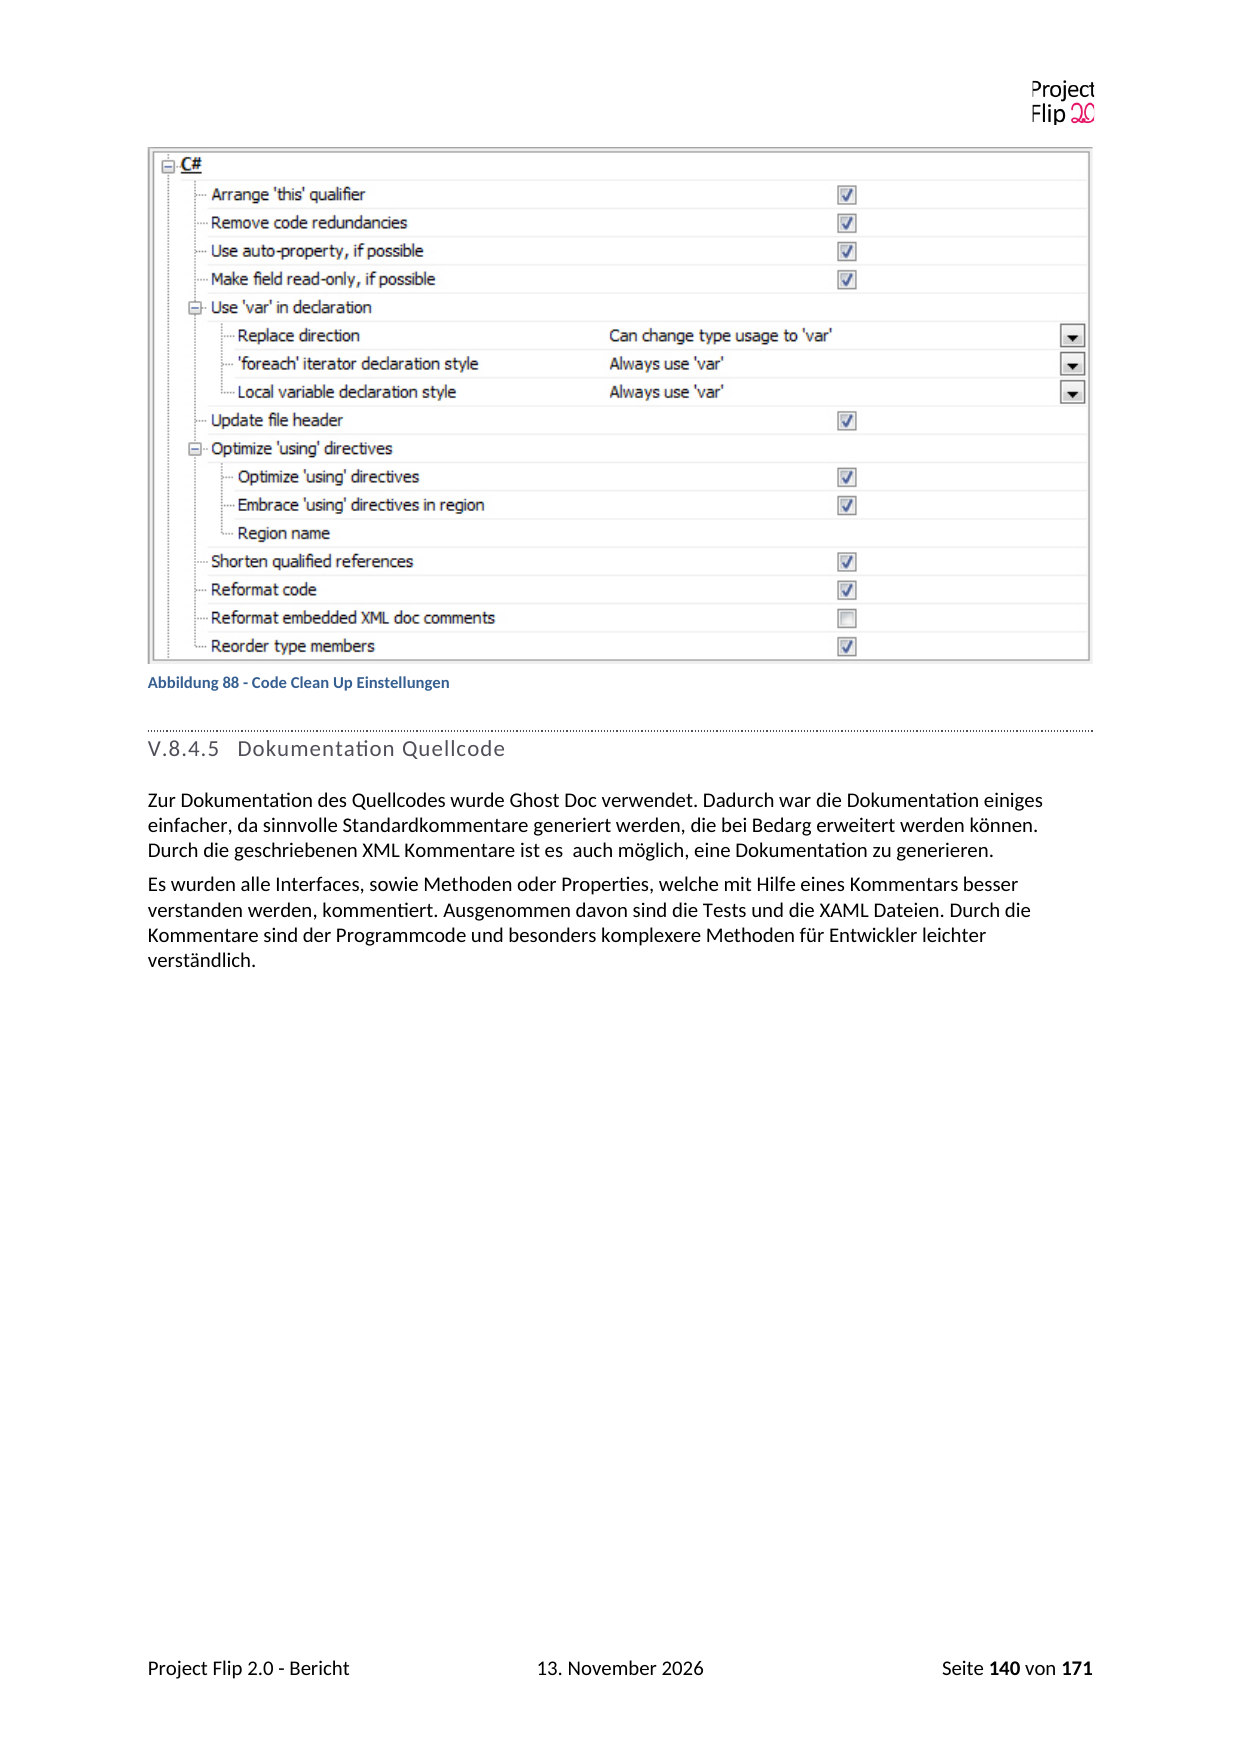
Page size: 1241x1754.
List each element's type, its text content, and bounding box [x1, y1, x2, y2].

text Abbildung 88 - Code Clean Up Einstellungen [148, 672, 1093, 693]
picture [1081, 79, 1097, 124]
text Es wurden alle Interfaces, sowie Methoden oder Properties, welche mit Hilfe eines Kommentars besser verstanden werden, kommentiert. Ausgenommen davon sind die Tests und die XAML Dateien. Durch die Kommentare sind der Programmcode und besonders komplexere Methoden für Entwickler leichter verständlich. [148, 871, 1093, 973]
subtitle Dokumentation Quellcode [148, 730, 1093, 762]
text Zur Dokumentation des Quellcodes wurde Ghost Doc verwendet. Dadurch war die Dokumentation einiges einfacher, da sinnvolle Standardkommentare generiert werden, die bei Bedarg erweitert werden können. Durch die geschriebenen XML Kommentare ist es auch möglich, eine Dokumentation zu generieren. [148, 787, 1093, 863]
picture [147, 147, 1093, 664]
